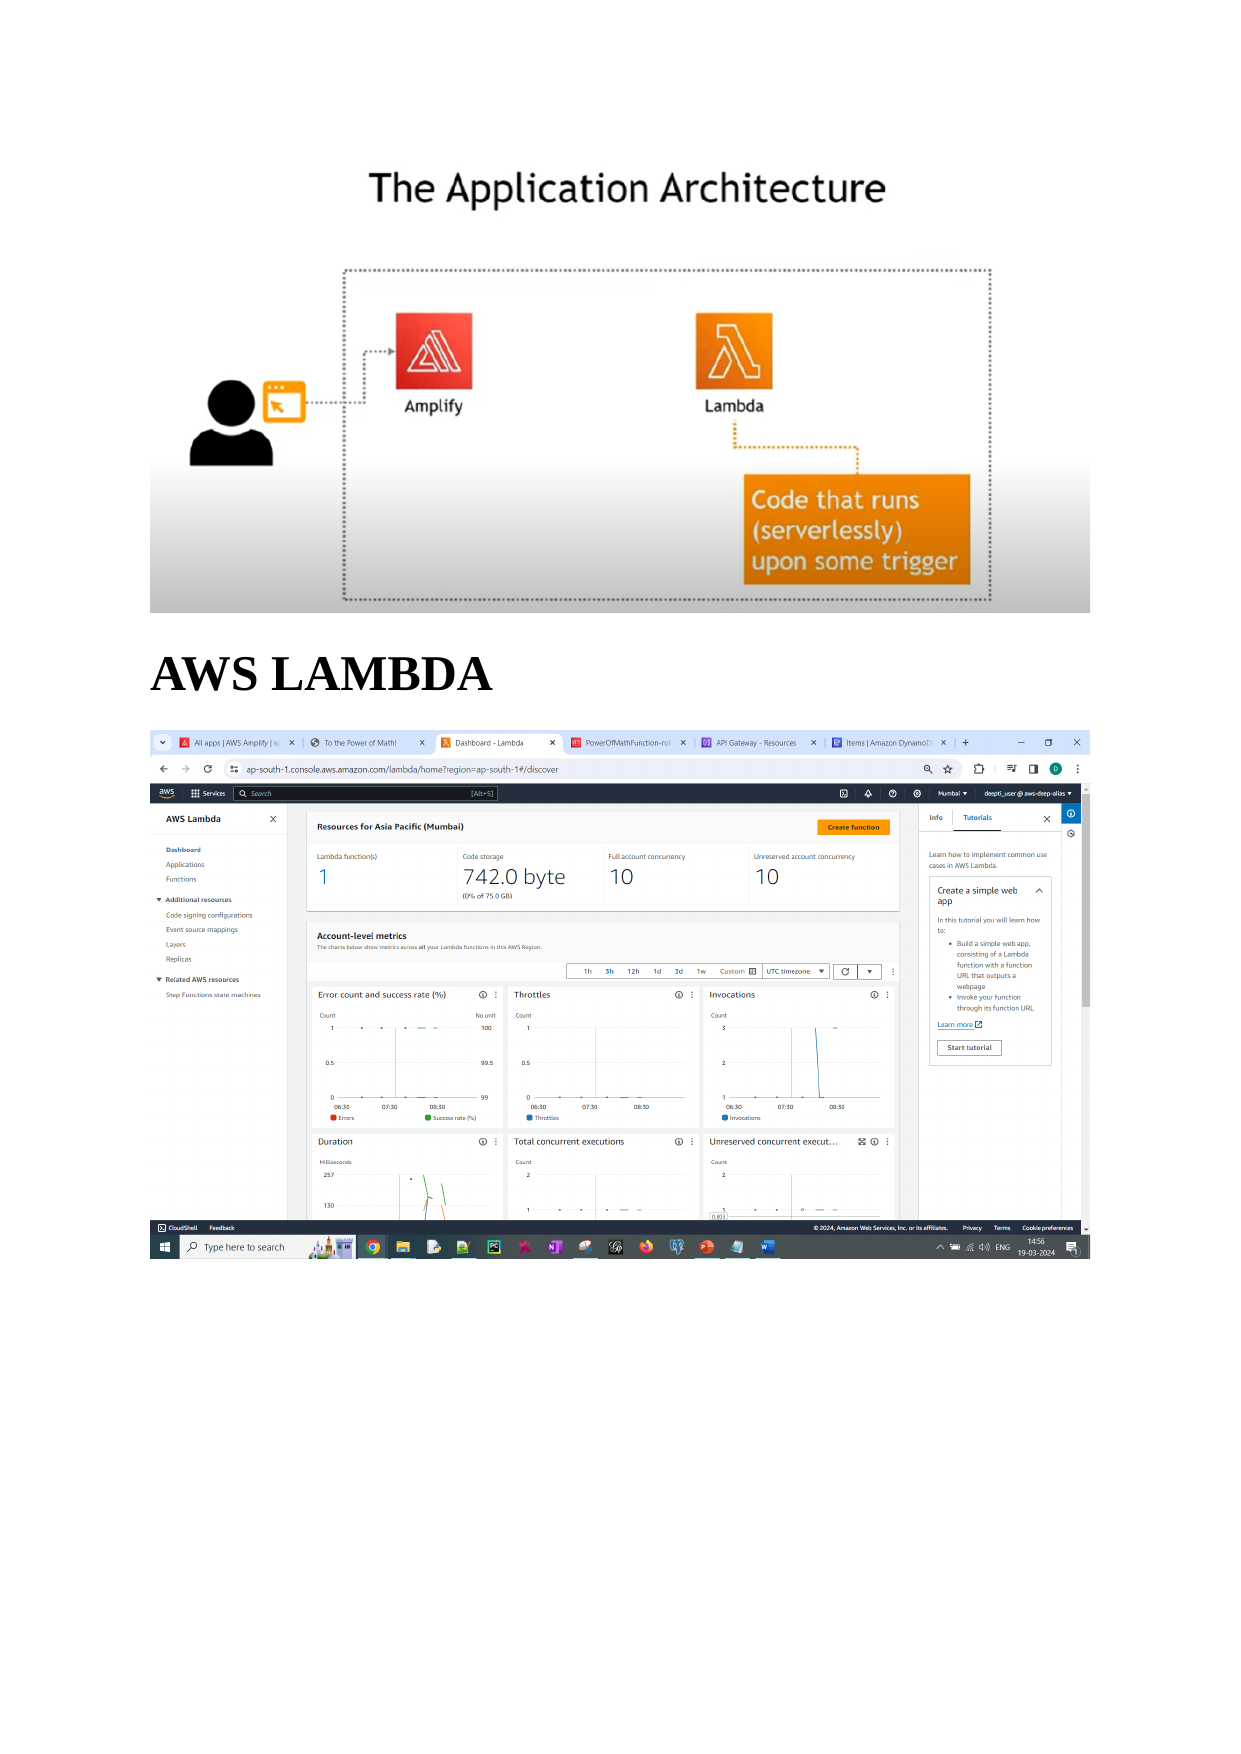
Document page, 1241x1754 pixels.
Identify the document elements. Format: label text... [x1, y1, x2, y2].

subtitle AWS LAMBDA [150, 643, 1090, 701]
picture [150, 150, 1091, 613]
picture [150, 730, 1091, 1259]
